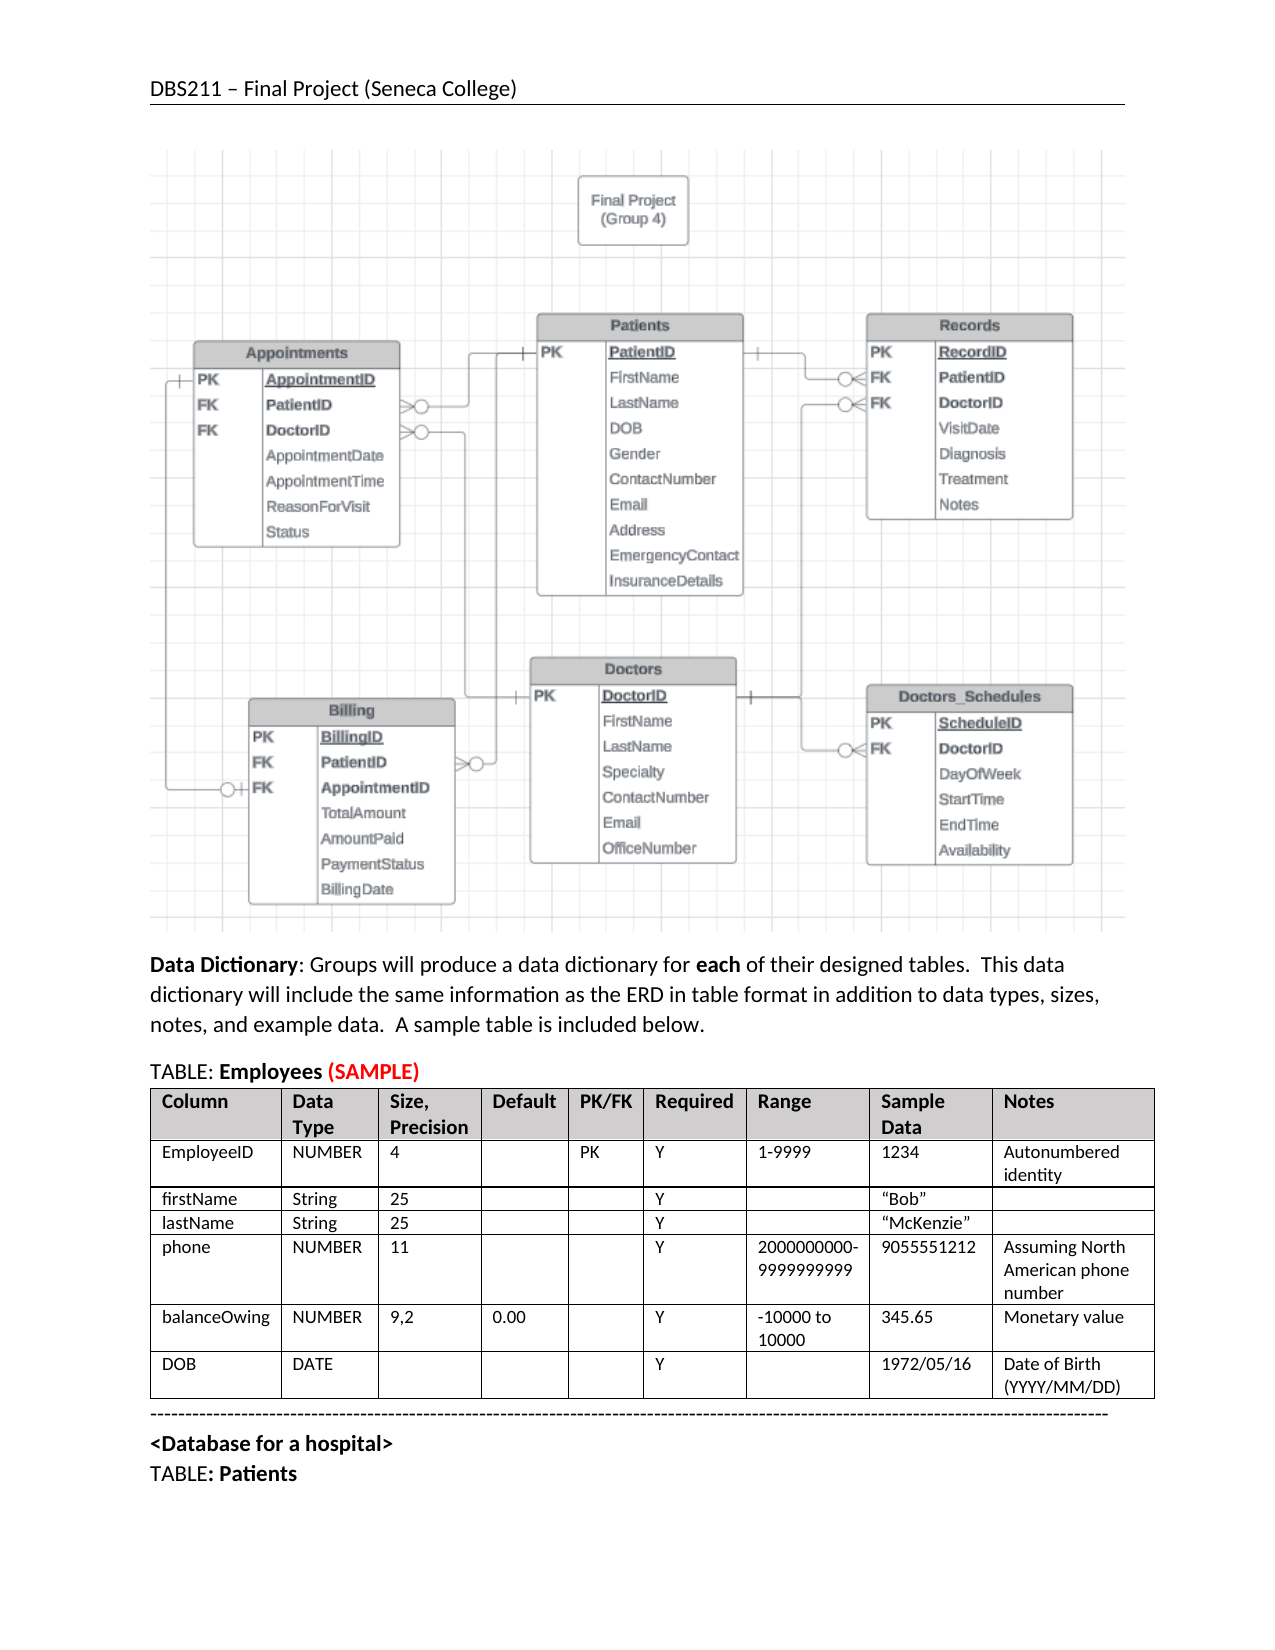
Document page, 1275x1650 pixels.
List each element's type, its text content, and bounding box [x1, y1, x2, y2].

table_header Column [151, 1089, 281, 1139]
table_cell [569, 1352, 643, 1398]
table_header Data Type [282, 1089, 378, 1139]
table_cell String [282, 1188, 378, 1210]
table_cell Y [644, 1211, 746, 1234]
table_header Default [482, 1089, 568, 1139]
table_header Notes [993, 1089, 1154, 1139]
table_cell Assuming North American phone number [993, 1235, 1154, 1304]
table_header Sample Data [870, 1089, 992, 1139]
table_cell lastName [151, 1211, 281, 1234]
table_cell phone [151, 1235, 281, 1304]
table_header Required [644, 1089, 746, 1139]
table_cell 25 [379, 1211, 481, 1234]
table_cell [569, 1235, 643, 1304]
table_cell -10000 to 10000 [747, 1305, 869, 1351]
text <Database for a hospital> [150, 1429, 1125, 1457]
table_cell NUMBER [282, 1141, 378, 1186]
table_cell 1972/05/16 [870, 1352, 992, 1398]
table_cell DOB [151, 1352, 281, 1398]
table_header Range [747, 1089, 869, 1139]
table_cell Y [644, 1352, 746, 1398]
table_cell [747, 1188, 869, 1210]
table_cell [993, 1188, 1154, 1210]
table_cell [482, 1141, 568, 1186]
table_cell String [282, 1211, 378, 1234]
table_cell [747, 1352, 869, 1398]
table_cell [482, 1211, 568, 1234]
table_cell 1-9999 [747, 1141, 869, 1186]
table_cell NUMBER [282, 1305, 378, 1351]
table_cell “McKenzie” [870, 1211, 992, 1234]
table_cell 4 [379, 1141, 481, 1186]
table_header PK/FK [569, 1089, 643, 1139]
table_cell 11 [379, 1235, 481, 1304]
table_cell 1234 [870, 1141, 992, 1186]
table_header Size, Precision [379, 1089, 481, 1139]
table_cell Y [644, 1188, 746, 1210]
table_cell balanceOwing [151, 1305, 281, 1351]
table_cell [569, 1305, 643, 1351]
table_cell Monetary value [993, 1305, 1154, 1351]
table_cell Y [644, 1141, 746, 1186]
table_cell Autonumbered identity [993, 1141, 1154, 1186]
table_cell [482, 1235, 568, 1304]
table_cell [569, 1211, 643, 1234]
table_cell 0.00 [482, 1305, 568, 1351]
text TABLE: Employees (SAMPLE) [150, 1057, 1125, 1086]
table_cell [482, 1352, 568, 1398]
table_cell 345.65 [870, 1305, 992, 1351]
table_cell NUMBER [282, 1235, 378, 1304]
table_cell EmployeeID [151, 1141, 281, 1186]
text ----------------------------------------------------------------------------------------------------------------------------------------- [150, 1399, 1125, 1427]
table_cell [379, 1352, 481, 1398]
table_cell [569, 1188, 643, 1210]
table_cell Y [644, 1235, 746, 1304]
table_cell Y [644, 1305, 746, 1351]
table_cell PK [569, 1141, 643, 1186]
table_cell “Bob” [870, 1188, 992, 1210]
table_cell 2000000000-9999999999 [747, 1235, 869, 1304]
text TABLE: Patients [150, 1459, 1125, 1487]
table_cell 25 [379, 1188, 481, 1210]
table_cell [993, 1211, 1154, 1234]
picture [150, 150, 1125, 932]
table_cell 9055551212 [870, 1235, 992, 1304]
table_cell 9,2 [379, 1305, 481, 1351]
table_cell Date of Birth (YYYY/MM/DD) [993, 1352, 1154, 1398]
table_cell firstName [151, 1188, 281, 1210]
table_cell [747, 1211, 869, 1234]
table_cell [482, 1188, 568, 1210]
table_cell DATE [282, 1352, 378, 1398]
text Data Dictionary: Groups will produce a data dictionary for each of their designed tables. This data dictionary will include the same information as the ERD in table format in addition to data types, sizes, notes, and example data. A sample table is included below. [150, 950, 1125, 1039]
